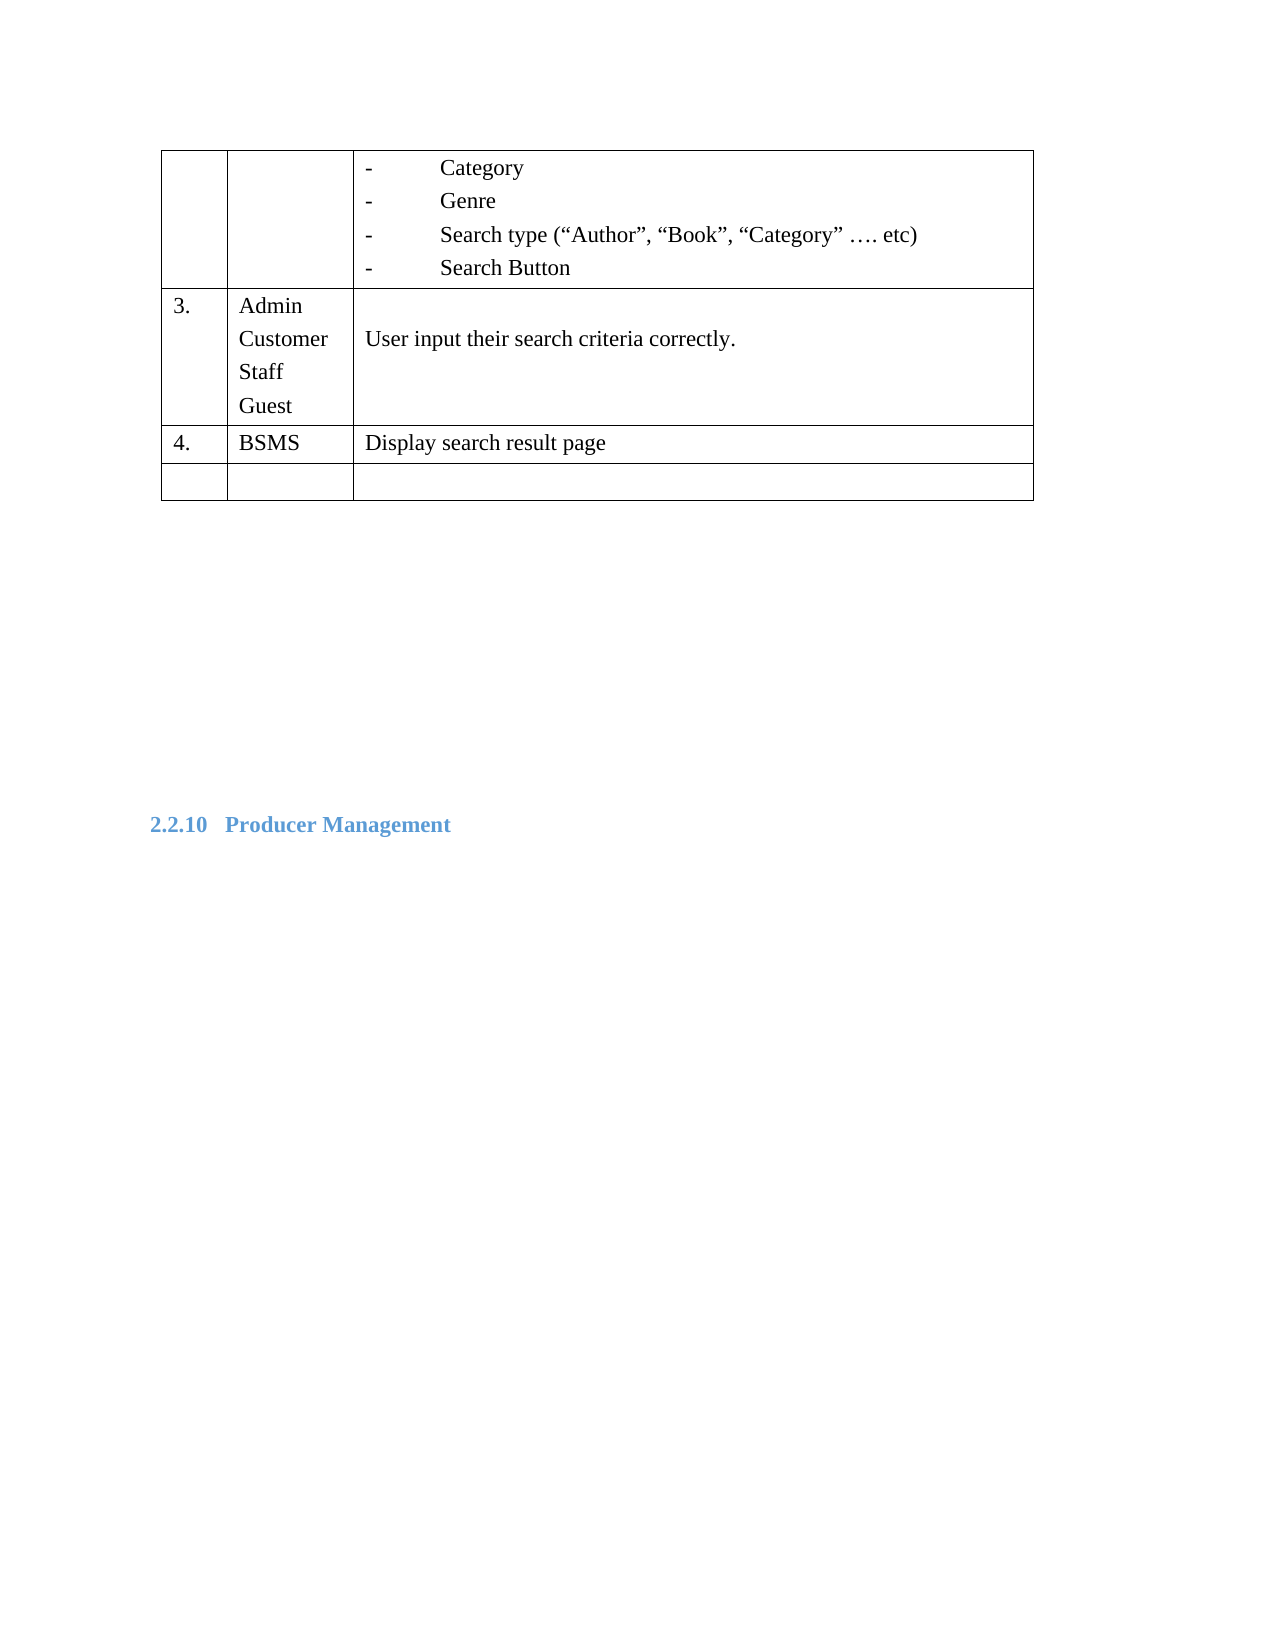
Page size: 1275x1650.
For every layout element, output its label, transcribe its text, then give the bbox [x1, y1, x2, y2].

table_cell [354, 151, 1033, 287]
subtitle Producer Management [150, 811, 1125, 838]
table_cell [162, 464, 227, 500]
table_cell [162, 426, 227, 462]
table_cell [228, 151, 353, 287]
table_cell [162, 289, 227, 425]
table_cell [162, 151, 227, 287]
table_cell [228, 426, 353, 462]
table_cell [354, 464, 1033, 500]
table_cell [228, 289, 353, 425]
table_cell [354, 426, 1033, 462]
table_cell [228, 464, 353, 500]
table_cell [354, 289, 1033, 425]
